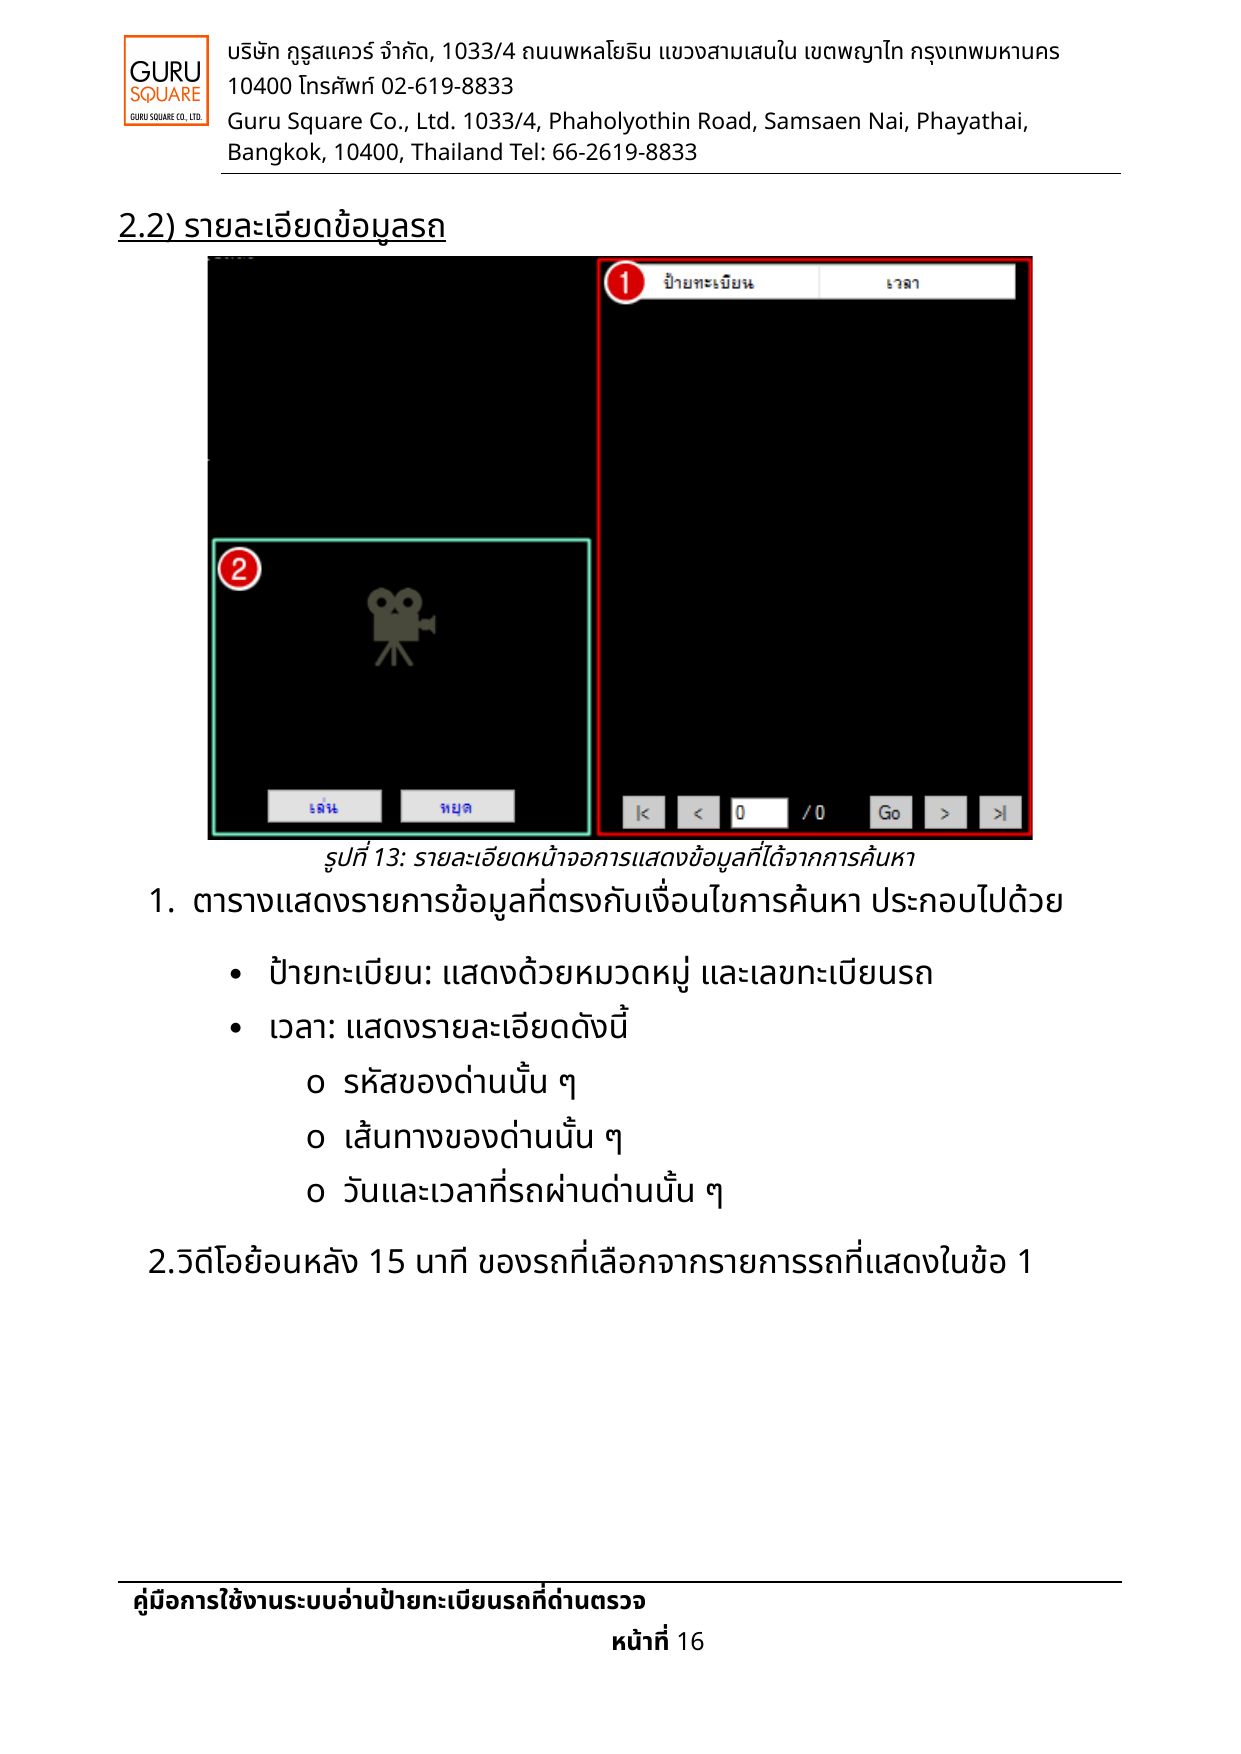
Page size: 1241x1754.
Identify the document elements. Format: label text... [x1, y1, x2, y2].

list วันและเวลาที่รถผ่านด่านนั้น ๆ [306, 1167, 1122, 1218]
subtitle 2.2) รายละเอียดข้อมูลรถ [118, 202, 1122, 252]
list วิดีโอย้อนหลัง 15 นาที ของรถที่เลือกจากรายการรถที่แสดงในข้อ 1 [148, 1238, 1122, 1289]
picture [207, 256, 1033, 840]
list ป้ายทะเบียน: แสดงด้วยหมวดหมู่ และเลขทะเบียนรถ [231, 949, 1122, 999]
list ตารางแสดงรายการข้อมูลที่ตรงกับเงื่อนไขการค้นหา ประกอบไปด้วย [148, 877, 1122, 928]
picture [123, 35, 209, 126]
list รหัสของด่านนั้น ๆ [306, 1058, 1122, 1108]
list เวลา: แสดงรายละเอียดดังนี้ [231, 1003, 1122, 1054]
list เส้นทางของด่านนั้น ๆ [306, 1112, 1122, 1163]
